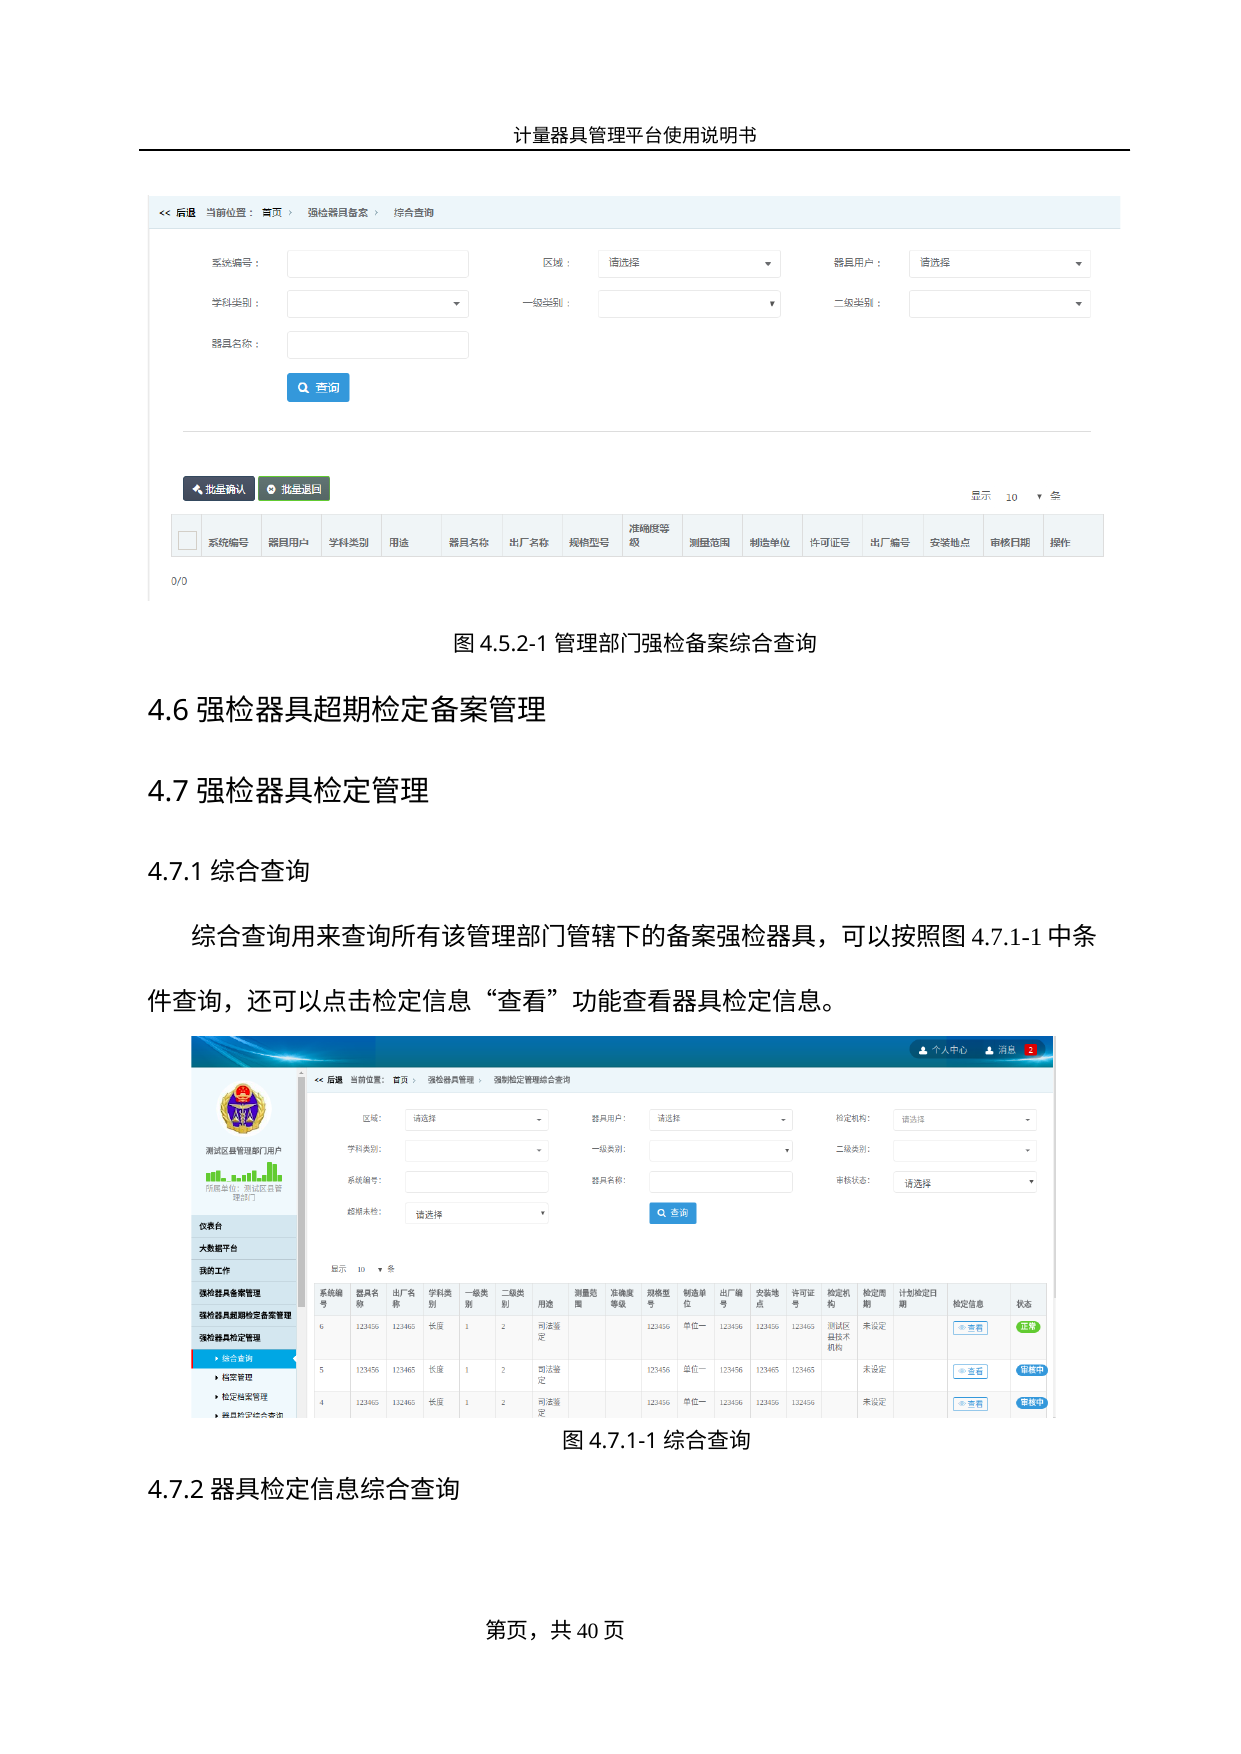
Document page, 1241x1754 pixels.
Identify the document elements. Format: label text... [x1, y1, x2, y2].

list 综合查询用来查询所有该管理部门管辖下的备案强检器具，可以按照图4.7.1-1中条件查询，还可以点击检定信息“查看”功能查看器具检定信息。 [148, 902, 1122, 1032]
list 图4.5.2-1 管理部门强检备案综合查询 [148, 626, 1122, 658]
picture [920, 1048, 927, 1054]
list 4.7.2 器具检定信息综合查询 [148, 1455, 1122, 1520]
picture [270, 1054, 310, 1062]
picture [191, 1036, 1056, 1418]
list 图4.7.1-1 综合查询 [148, 1422, 1122, 1455]
list 4.7 强检器具检定管理 [148, 756, 1122, 821]
picture [147, 195, 1121, 601]
picture [220, 1044, 230, 1049]
list 4.7.1 综合查询 [148, 837, 1122, 902]
list 4.6 强检器具超期检定备案管理 [148, 675, 1122, 740]
